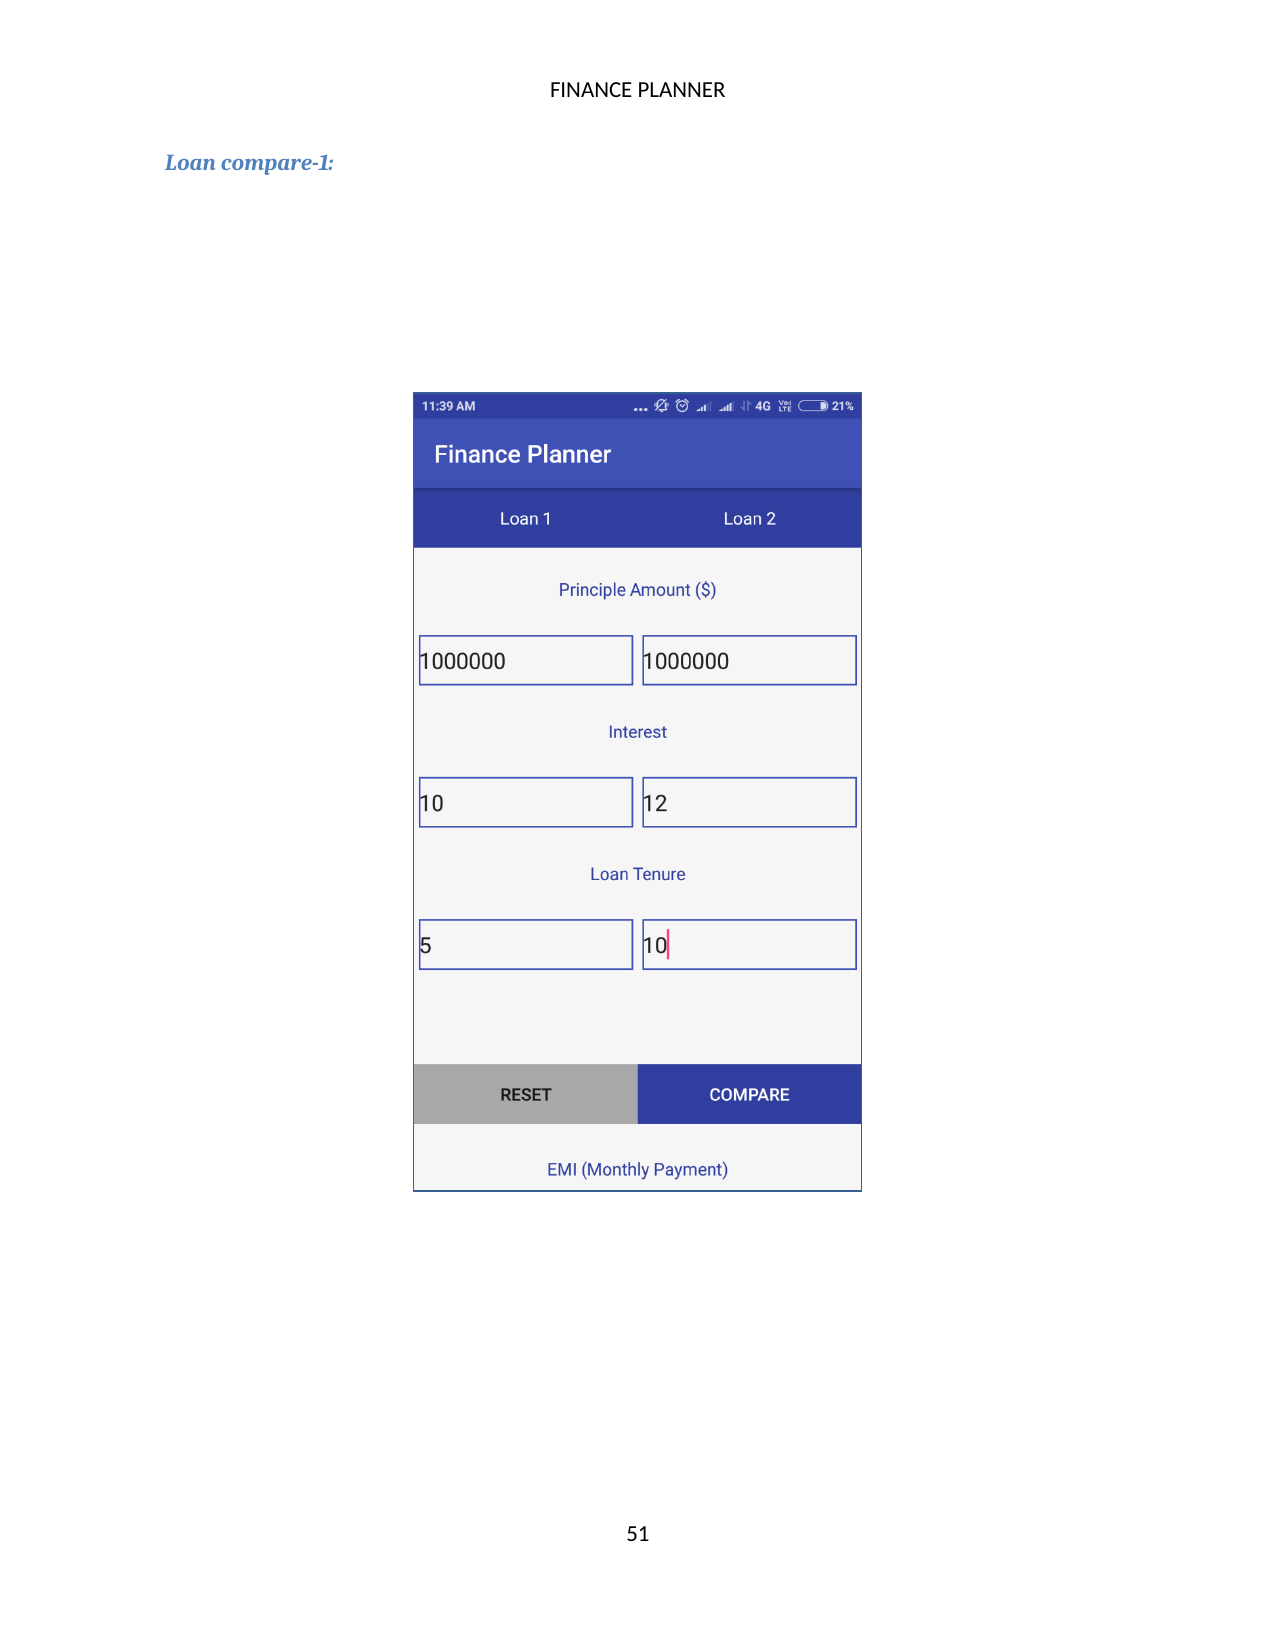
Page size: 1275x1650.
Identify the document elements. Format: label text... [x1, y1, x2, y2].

picture [414, 394, 861, 1190]
subtitle Loan compare-1: [150, 150, 1125, 176]
